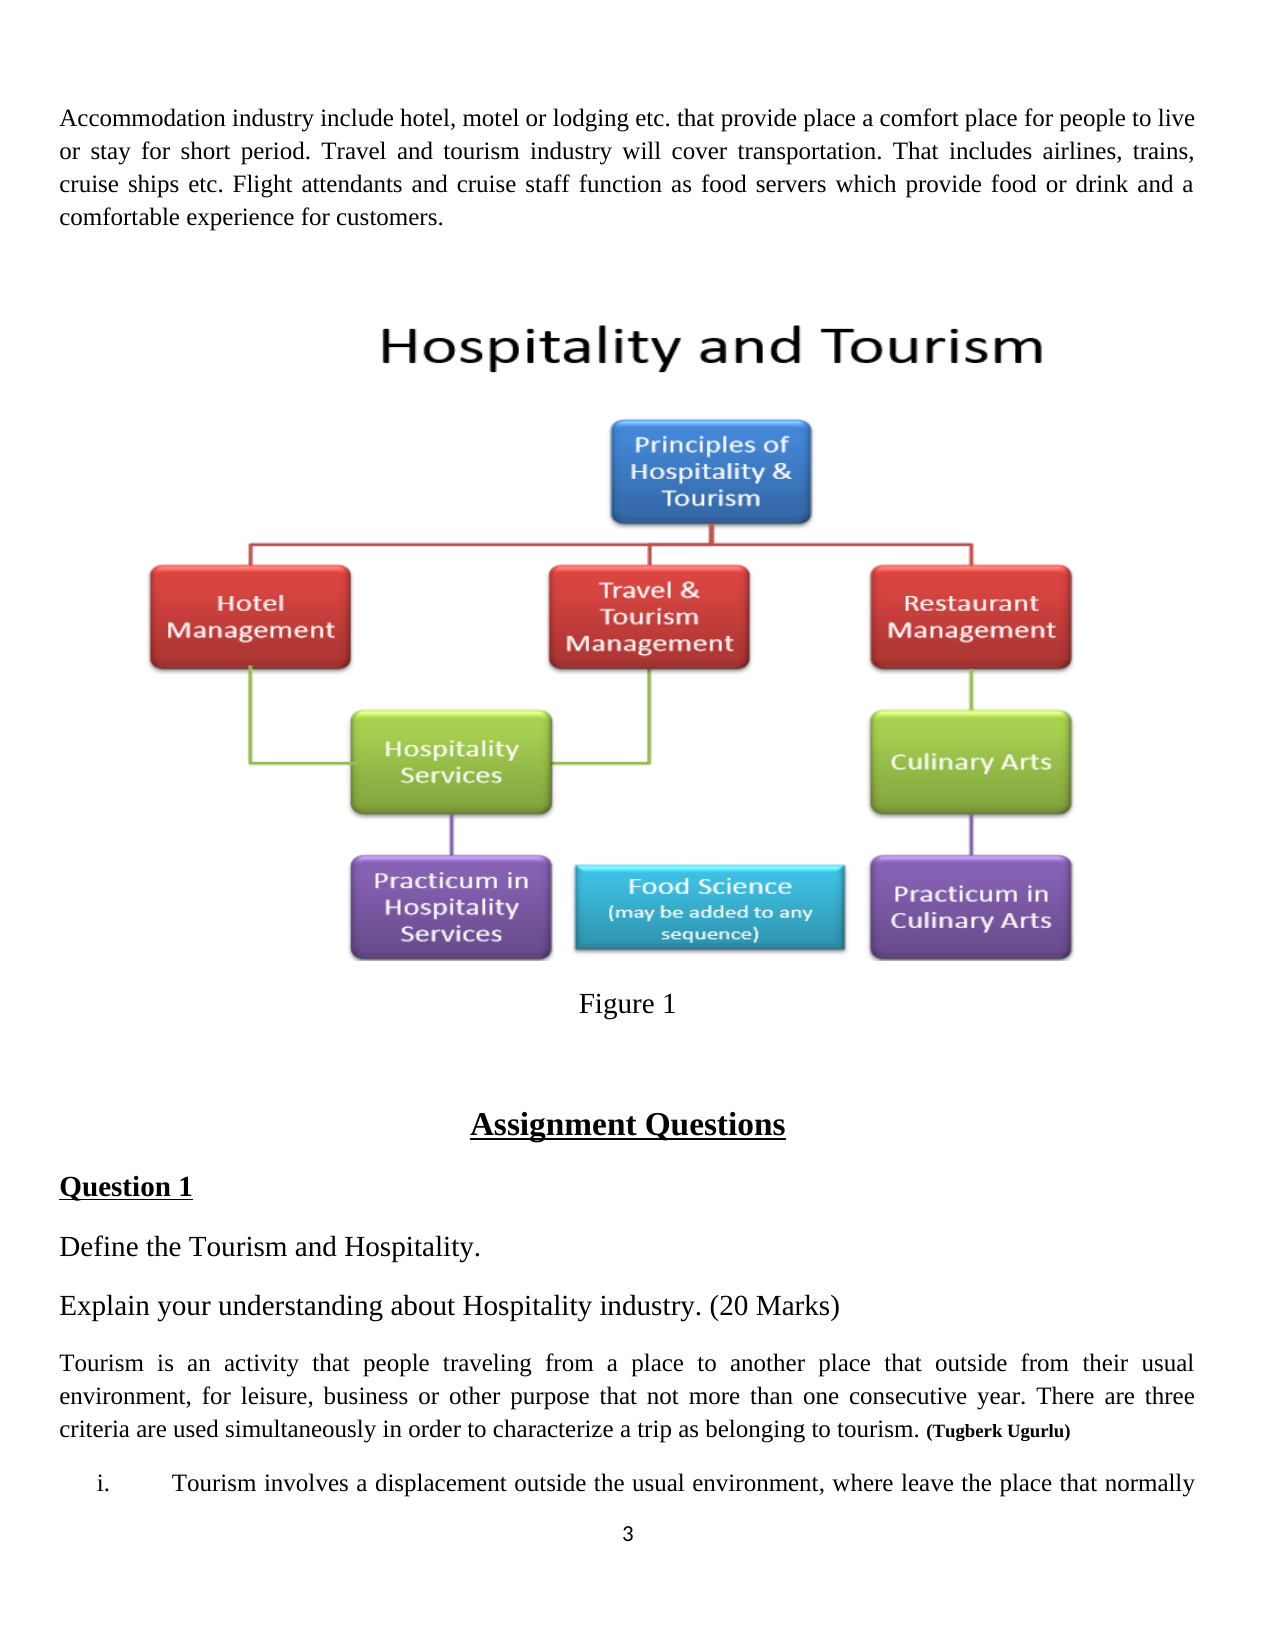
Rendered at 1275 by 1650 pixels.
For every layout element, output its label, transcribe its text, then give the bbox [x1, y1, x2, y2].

text Assignment Questions [59, 1105, 1196, 1143]
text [59, 103, 1196, 231]
text Tourism is an activity that people traveling from a place to another place that outside from their usual environment, for leisure, business or other purpose that not more than one consecutive year. There are three criteria are used simultaneously in order to characterize a trip as belonging to tourism. (Tugberk Ugurlu) [59, 1348, 1197, 1442]
text Define the Tourism and Hospitality. [59, 1229, 1197, 1262]
picture [126, 309, 1129, 961]
text Figure 1 [59, 986, 1196, 1019]
text Question 1 [59, 1169, 1197, 1203]
text Explain your understanding about Hospitality industry. (20 Marks) [59, 1288, 1197, 1322]
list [97, 1468, 1197, 1496]
